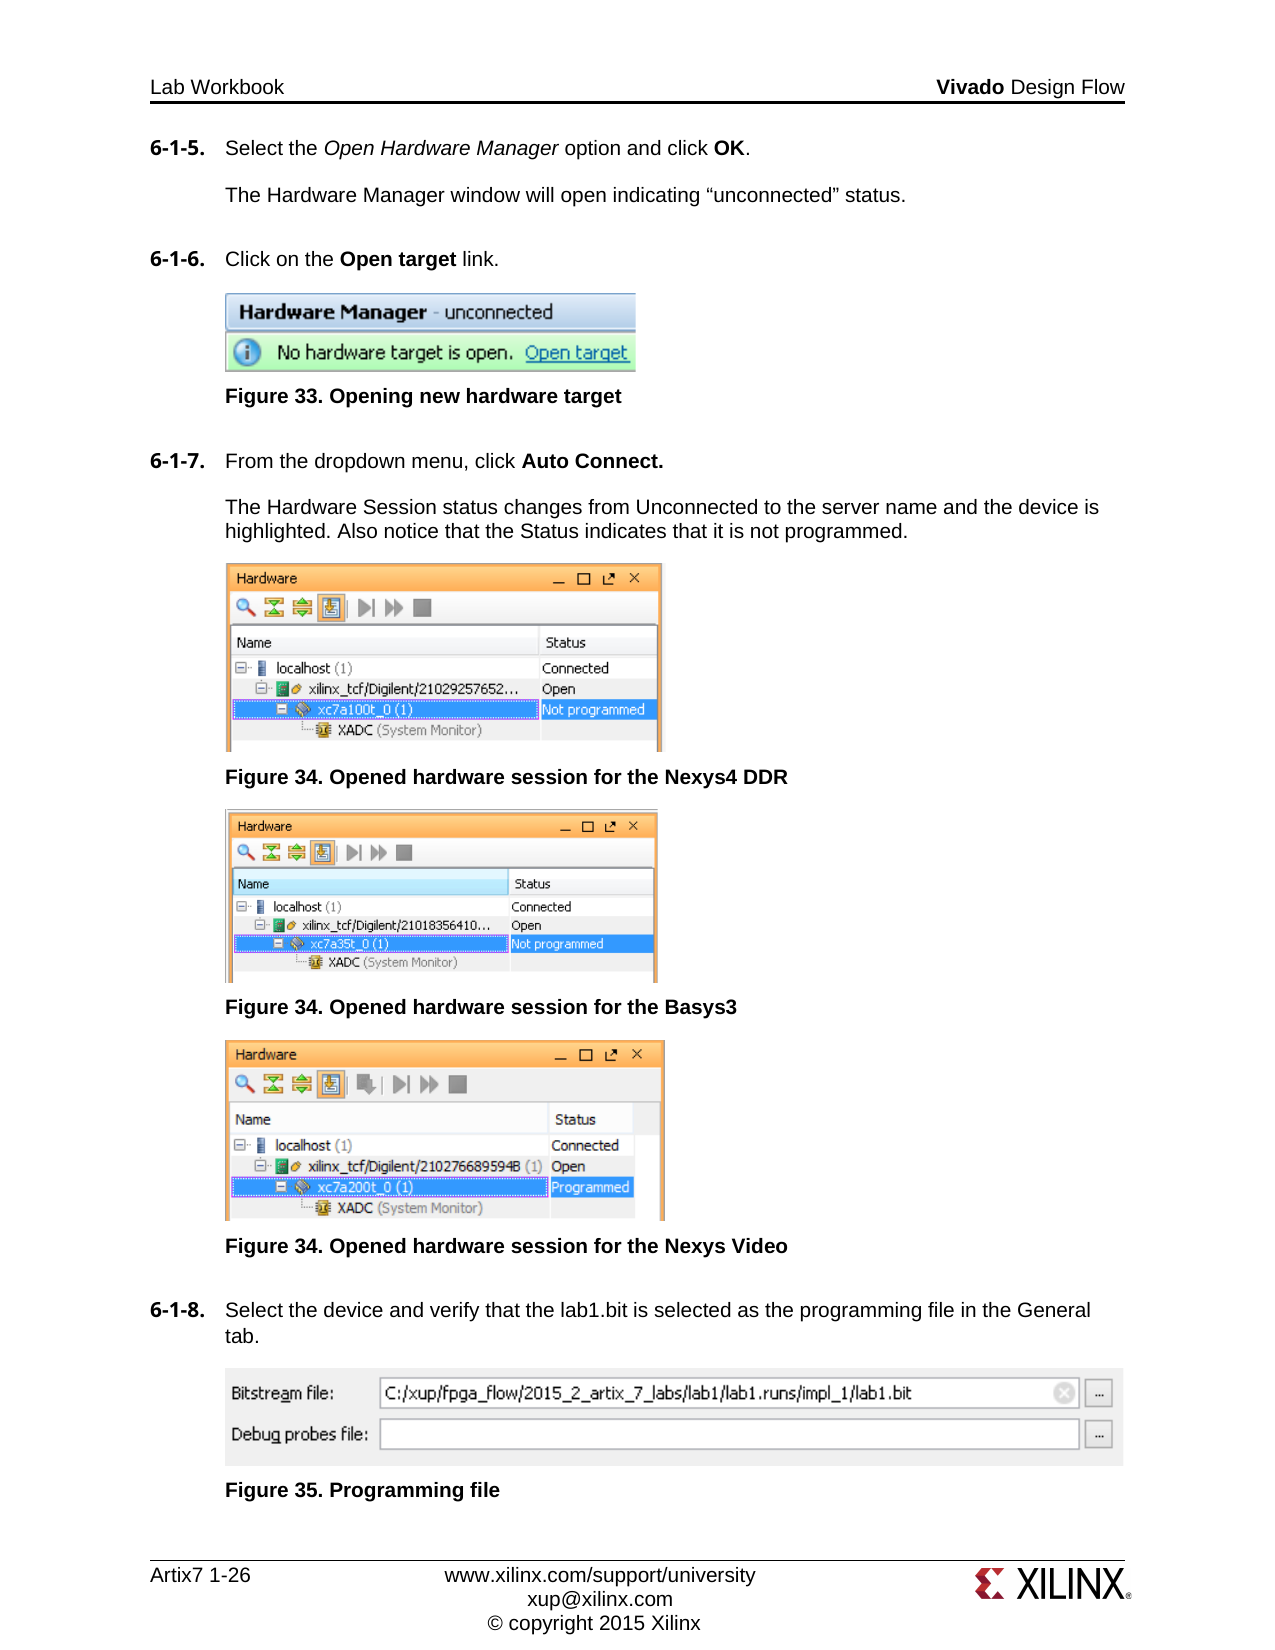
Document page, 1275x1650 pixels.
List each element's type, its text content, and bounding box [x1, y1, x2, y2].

text The Hardware Manager window will open indicating “unconnected” status. [225, 183, 1125, 207]
text Figure 34. Opened hardware session for the Basys3 [225, 995, 1125, 1019]
text The Hardware Session status changes from Unconnected to the server name and the device is highlighted. Also notice that the Status indicates that it is not programmed. [225, 495, 1125, 543]
picture [225, 809, 658, 983]
picture [225, 563, 666, 752]
text Figure 33. Opening new hardware target [225, 384, 1125, 408]
picture [975, 1568, 1132, 1599]
picture [225, 1040, 665, 1221]
picture [225, 293, 636, 372]
picture [225, 1368, 1124, 1466]
text Click on the Open target link. [150, 244, 1125, 273]
text Figure 35. Programming file [225, 1478, 1125, 1502]
text Select the Open Hardware Manager option and click OK. [150, 133, 1125, 162]
text Figure 34. Opened hardware session for the Nexys4 DDR [225, 764, 1125, 788]
text Figure 34. Opened hardware session for the Nexys Video [225, 1233, 1125, 1257]
text Select the device and verify that the lab1.bit is selected as the programming file in the General tab. [150, 1295, 1125, 1347]
text From the dropdown menu, click Auto Connect. [150, 446, 1125, 474]
